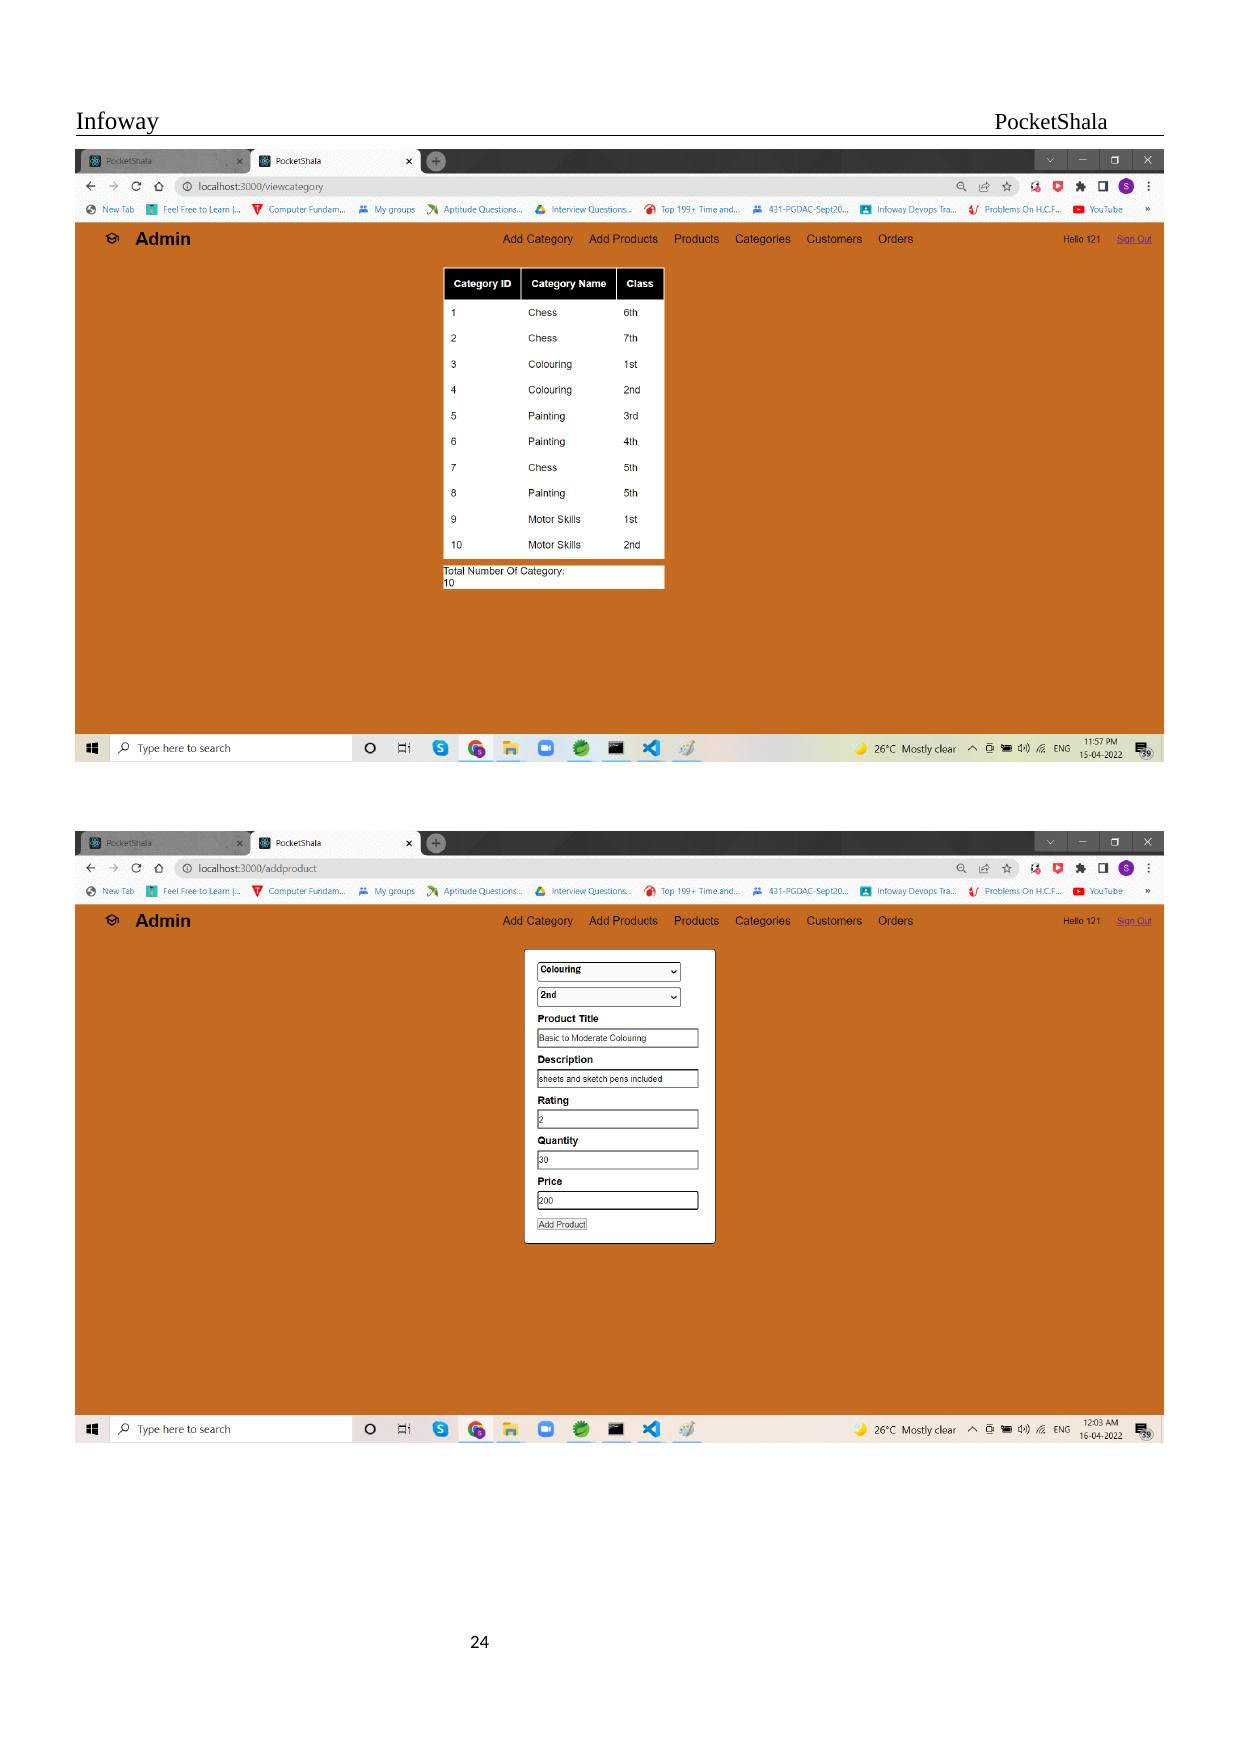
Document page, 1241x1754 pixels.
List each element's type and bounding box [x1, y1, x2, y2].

picture [75, 149, 1164, 762]
picture [75, 831, 1164, 1443]
